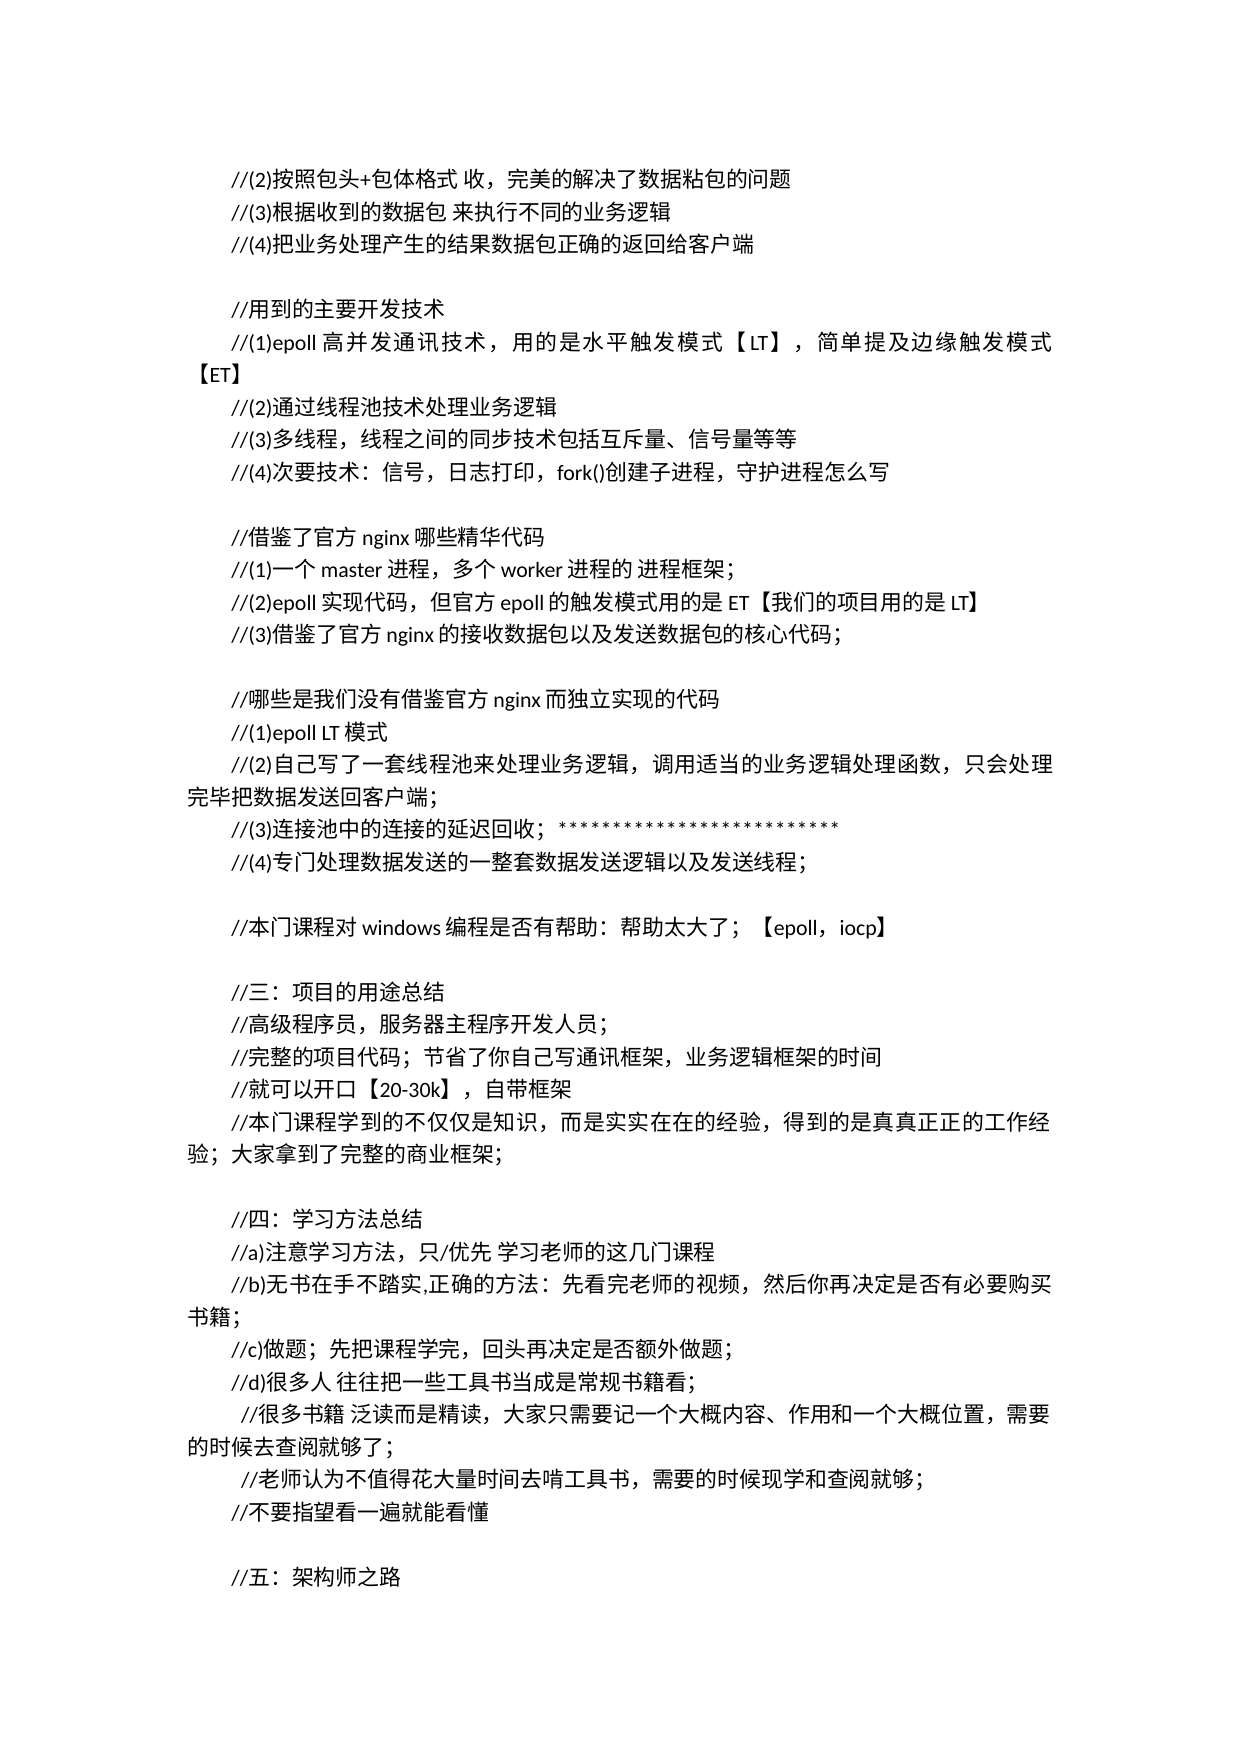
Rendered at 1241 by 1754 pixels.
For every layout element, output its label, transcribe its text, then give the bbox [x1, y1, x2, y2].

text //本门课程学到的不仅仅是知识，而是实实在在的经验，得到的是真真正正的工作经验；大家拿到了完整的商业框架； [187, 1104, 1053, 1169]
text //(3)连接池中的连接的延迟回收；************************** [187, 812, 1053, 844]
text //完整的项目代码；节省了你自己写通讯框架，业务逻辑框架的时间 [187, 1039, 1053, 1072]
text //(2)epoll实现代码，但官方epoll的触发模式用的是ET【我们的项目用的是LT】 [187, 584, 1053, 617]
text //哪些是我们没有借鉴官方nginx而独立实现的代码 [187, 682, 1053, 714]
text //用到的主要开发技术 [187, 292, 1053, 324]
text //(2)按照包头+包体格式 收，完美的解决了数据粘包的问题 [187, 162, 1053, 194]
text //三：项目的用途总结 [187, 974, 1053, 1007]
text //(1)一个master进程，多个worker进程的 进程框架； [187, 552, 1053, 584]
text //(4)专门处理数据发送的一整套数据发送逻辑以及发送线程； [187, 844, 1053, 877]
text //b)无书在手不踏实,正确的方法：先看完老师的视频，然后你再决定是否有必要购买书籍； [187, 1267, 1053, 1332]
text //(2)自己写了一套线程池来处理业务逻辑，调用适当的业务逻辑处理函数，只会处理完毕把数据发送回客户端； [187, 747, 1053, 812]
text //(3)根据收到的数据包 来执行不同的业务逻辑 [187, 194, 1053, 227]
text //(4)把业务处理产生的结果数据包正确的返回给客户端 [187, 227, 1053, 259]
text //(3)多线程，线程之间的同步技术包括互斥量、信号量等等 [187, 422, 1053, 454]
text //不要指望看一遍就能看懂 [187, 1494, 1053, 1527]
text //c)做题；先把课程学完，回头再决定是否额外做题； [187, 1332, 1053, 1364]
text //四：学习方法总结 [187, 1202, 1053, 1234]
text //高级程序员，服务器主程序开发人员； [187, 1007, 1053, 1039]
text //借鉴了官方nginx哪些精华代码 [187, 519, 1053, 552]
text //(4)次要技术：信号，日志打印，fork()创建子进程，守护进程怎么写 [187, 454, 1053, 487]
text //(1)epoll LT模式 [187, 714, 1053, 747]
text //(1)epoll高并发通讯技术，用的是水平触发模式【LT】，简单提及边缘触发模式【ET】 [187, 324, 1053, 389]
text //就可以开口【20-30k】，自带框架 [187, 1072, 1053, 1104]
text //本门课程对windows编程是否有帮助：帮助太大了；【epoll，iocp】 [187, 909, 1053, 942]
text //d)很多人 往往把一些工具书当成是常规书籍看； [187, 1364, 1053, 1397]
text //(3)借鉴了官方nginx的接收数据包以及发送数据包的核心代码； [187, 617, 1053, 649]
text //(2)通过线程池技术处理业务逻辑 [187, 389, 1053, 422]
text //a)注意学习方法，只/优先 学习老师的这几门课程 [187, 1234, 1053, 1267]
text //很多书籍 泛读而是精读，大家只需要记一个大概内容、作用和一个大概位置，需要的时候去查阅就够了； [187, 1397, 1053, 1462]
text //老师认为不值得花大量时间去啃工具书，需要的时候现学和查阅就够； [187, 1462, 1053, 1494]
text //五：架构师之路 [187, 1559, 1053, 1592]
